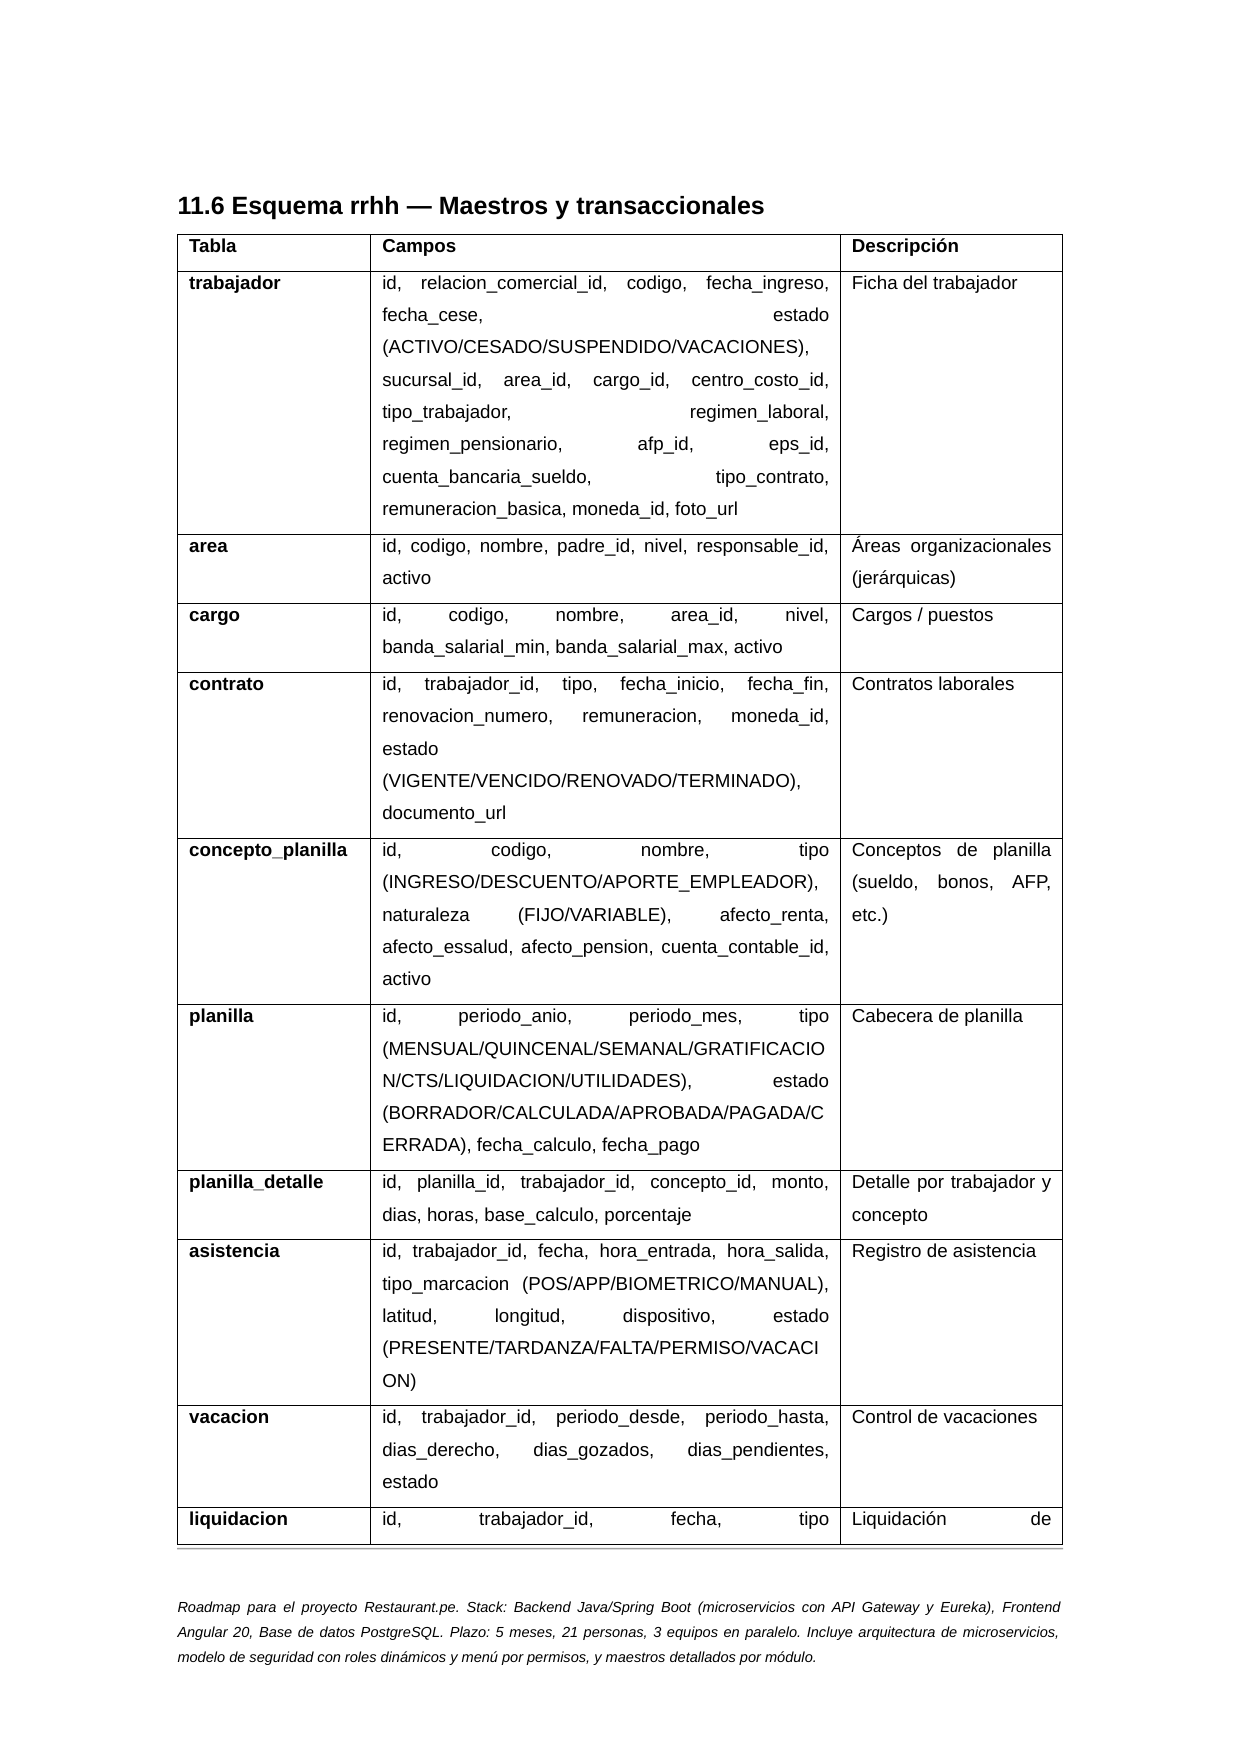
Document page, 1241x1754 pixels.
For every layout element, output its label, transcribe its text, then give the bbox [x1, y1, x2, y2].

table_cell contrato [178, 673, 370, 838]
table_cell id, periodo_anio, periodo_mes, tipo (MENSUAL/QUINCENAL/SEMANAL/GRATIFICACION/CTS/LIQUIDACION/UTILIDADES), estado (BORRADOR/CALCULADA/APROBADA/PAGADA/CERRADA), fecha_calculo, fecha_pago [371, 1005, 840, 1170]
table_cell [841, 1508, 1062, 1544]
table_cell area [178, 535, 370, 603]
table_cell id, planilla_id, trabajador_id, concepto_id, monto, dias, horas, base_calculo, porcentaje [371, 1171, 840, 1239]
table_cell id, trabajador_id, fecha, hora_entrada, hora_salida, tipo_marcacion (POS/APP/BIOMETRICO/MANUAL), latitud, longitud, dispositivo, estado (PRESENTE/TARDANZA/FALTA/PERMISO/VACACION) [371, 1240, 840, 1405]
table_cell Cabecera de planilla [841, 1005, 1062, 1170]
table_cell Áreas organizacionales (jerárquicas) [841, 535, 1062, 603]
table_cell id, codigo, nombre, area_id, nivel, banda_salarial_min, banda_salarial_max, activo [371, 604, 840, 672]
table_header Campos [371, 235, 840, 271]
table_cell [371, 1508, 840, 1544]
table_cell id, codigo, nombre, tipo (INGRESO/DESCUENTO/APORTE_EMPLEADOR), naturaleza (FIJO/VARIABLE), afecto_renta, afecto_essalud, afecto_pension, cuenta_contable_id, activo [371, 839, 840, 1004]
table_cell id, codigo, nombre, padre_id, nivel, responsable_id, activo [371, 535, 840, 603]
table_cell id, trabajador_id, tipo, fecha_inicio, fecha_fin, renovacion_numero, remuneracion, moneda_id, estado (VIGENTE/VENCIDO/RENOVADO/TERMINADO), documento_url [371, 673, 840, 838]
table_cell planilla [178, 1005, 370, 1170]
table_cell Conceptos de planilla (sueldo, bonos, AFP, etc.) [841, 839, 1062, 1004]
table_cell Contratos laborales [841, 673, 1062, 838]
table_cell concepto_planilla [178, 839, 370, 1004]
table_cell liquidacion [178, 1508, 370, 1544]
table_cell Cargos / puestos [841, 604, 1062, 672]
table_cell cargo [178, 604, 370, 672]
text 11.6 Esquema rrhh — Maestros y transaccionales [177, 191, 1063, 219]
table_cell trabajador [178, 272, 370, 534]
table_header Descripción [841, 235, 1062, 271]
table_cell Ficha del trabajador [841, 272, 1062, 534]
table_cell id, relacion_comercial_id, codigo, fecha_ingreso, fecha_cese, estado (ACTIVO/CESADO/SUSPENDIDO/VACACIONES), sucursal_id, area_id, cargo_id, centro_costo_id, tipo_trabajador, regimen_laboral, regimen_pensionario, afp_id, eps_id, cuenta_bancaria_sueldo, tipo_contrato, remuneracion_basica, moneda_id, foto_url [371, 272, 840, 534]
table_cell Registro de asistencia [841, 1240, 1062, 1405]
table_cell planilla_detalle [178, 1171, 370, 1239]
table_cell vacacion [178, 1406, 370, 1507]
table_cell Detalle por trabajador y concepto [841, 1171, 1062, 1239]
table_cell asistencia [178, 1240, 370, 1405]
table_header Tabla [178, 235, 370, 271]
table_cell id, trabajador_id, periodo_desde, periodo_hasta, dias_derecho, dias_gozados, dias_pendientes, estado [371, 1406, 840, 1507]
table_cell Control de vacaciones [841, 1406, 1062, 1507]
